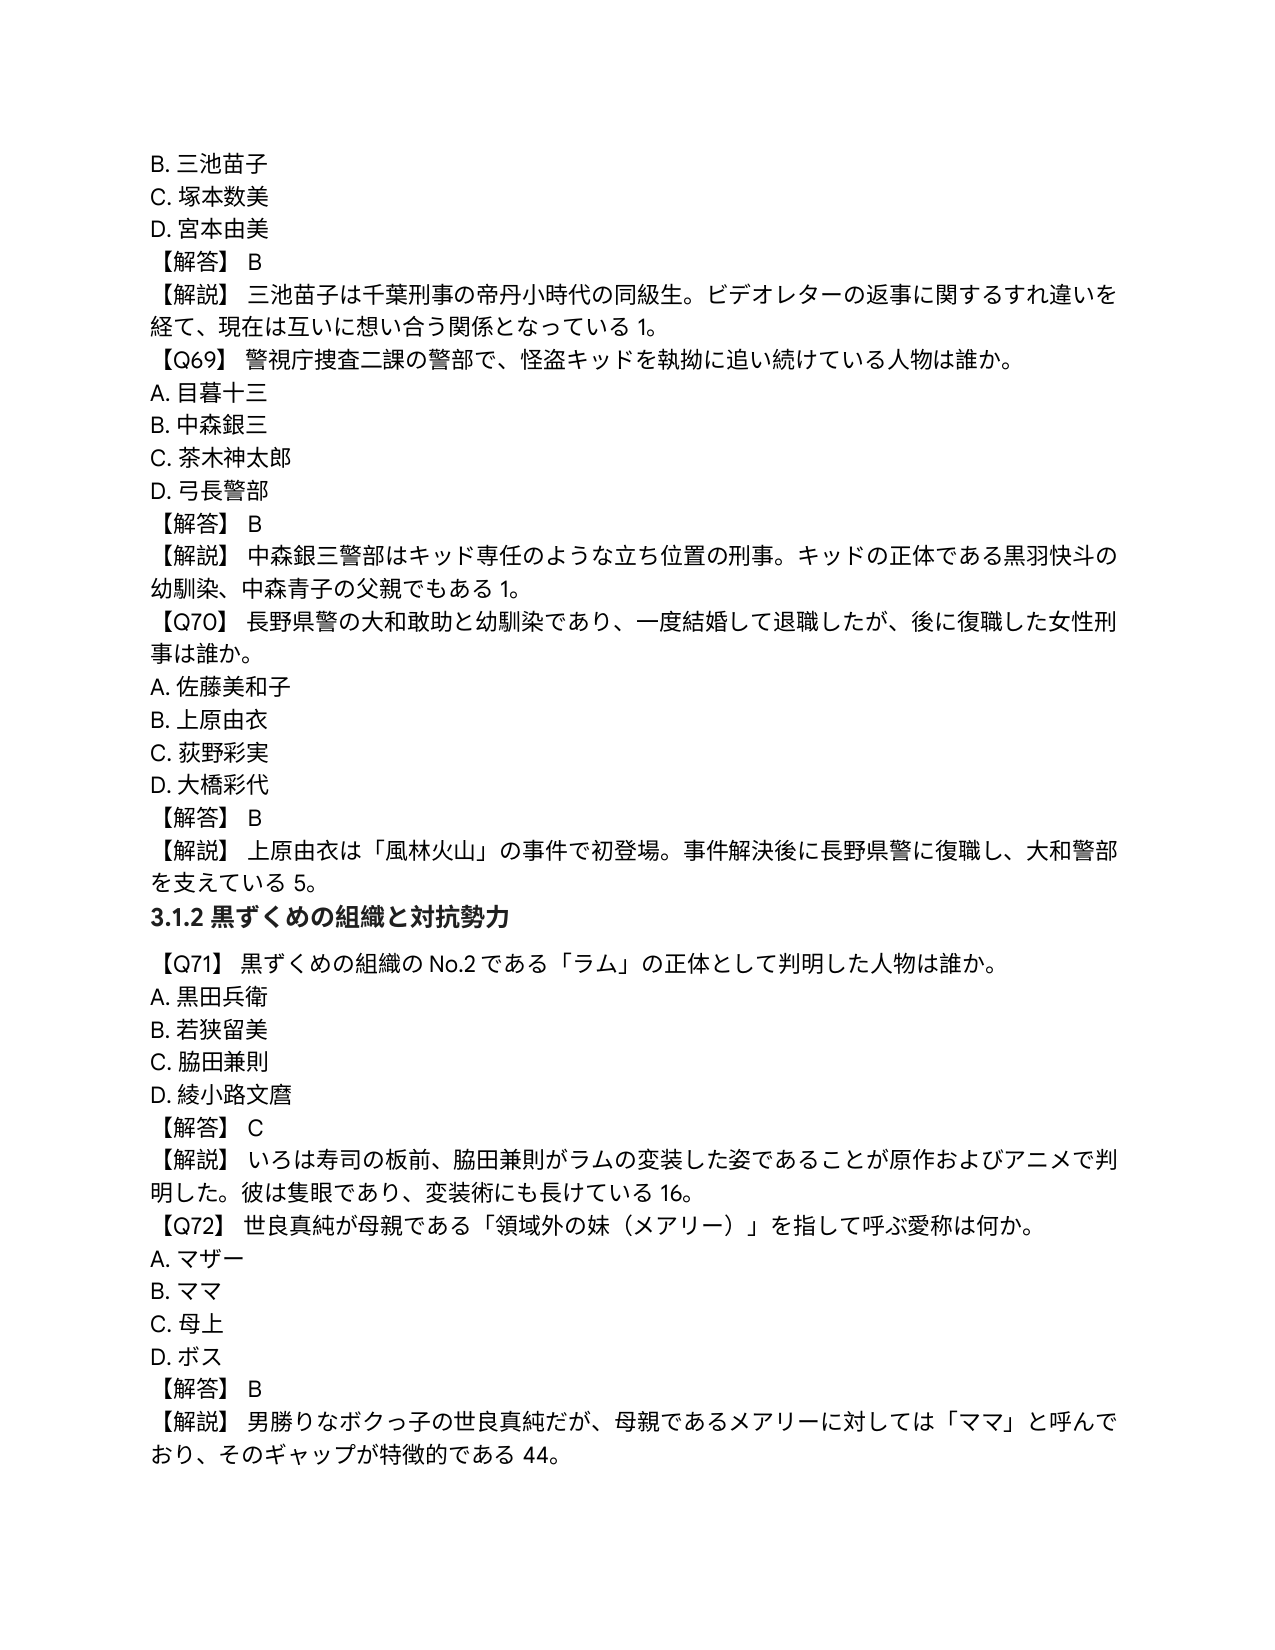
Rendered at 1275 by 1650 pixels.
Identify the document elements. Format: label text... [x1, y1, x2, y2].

text C. 荻野彩実 [150, 739, 1125, 767]
text B. 上原由衣 [150, 706, 1125, 735]
text D. 宮本由美 [150, 215, 1125, 244]
text 【解説】 上原由衣は「風林火山」の事件で初登場。事件解決後に長野県警に復職し、大和警部を支えている 5。 [150, 837, 1125, 898]
text 【解答】 B [150, 1376, 1125, 1404]
text 【Q72】 世良真純が母親である「領域外の妹（メアリー）」を指して呼ぶ愛称は何か。 [150, 1212, 1125, 1241]
text D. 綾小路文麿 [150, 1081, 1125, 1110]
text 【Q71】 黒ずくめの組織のNo.2である「ラム」の正体として判明した人物は誰か。 [150, 951, 1125, 979]
text 【解答】 B [150, 804, 1125, 833]
text B. 中森銀三 [150, 412, 1125, 440]
text D. 大橋彩代 [150, 771, 1125, 800]
text 【Q70】 長野県警の大和敢助と幼馴染であり、一度結婚して退職したが、後に復職した女性刑事は誰か。 [150, 608, 1125, 669]
text C. 母上 [150, 1310, 1125, 1339]
text 【解説】 男勝りなボクっ子の世良真純だが、母親であるメアリーに対しては「ママ」と呼んでおり、そのギャップが特徴的である 44。 [150, 1408, 1125, 1470]
text 【解答】 B [150, 510, 1125, 538]
subtitle 3.1.2 黒ずくめの組織と対抗勢力 [150, 902, 1125, 934]
text B. 若狭留美 [150, 1016, 1125, 1045]
text D. ボス [150, 1343, 1125, 1372]
text C. 塚本数美 [150, 183, 1125, 211]
text 【解答】 B [150, 248, 1125, 277]
text 【解説】 中森銀三警部はキッド専任のような立ち位置の刑事。キッドの正体である黒羽快斗の幼馴染、中森青子の父親でもある 1。 [150, 542, 1125, 604]
text 【解答】 C [150, 1114, 1125, 1143]
text B. 三池苗子 [150, 150, 1125, 179]
text C. 茶木神太郎 [150, 444, 1125, 473]
text C. 脇田兼則 [150, 1049, 1125, 1077]
text B. ママ [150, 1278, 1125, 1306]
text A. 黒田兵衛 [150, 983, 1125, 1012]
text A. 佐藤美和子 [150, 673, 1125, 702]
text D. 弓長警部 [150, 477, 1125, 506]
text 【Q69】 警視庁捜査二課の警部で、怪盗キッドを執拗に追い続けている人物は誰か。 [150, 346, 1125, 375]
text A. マザー [150, 1245, 1125, 1274]
text 【解説】 三池苗子は千葉刑事の帝丹小時代の同級生。ビデオレターの返事に関するすれ違いを経て、現在は互いに想い合う関係となっている 1。 [150, 281, 1125, 342]
text A. 目暮十三 [150, 379, 1125, 408]
text 【解説】 いろは寿司の板前、脇田兼則がラムの変装した姿であることが原作およびアニメで判明した。彼は隻眼であり、変装術にも長けている 16。 [150, 1147, 1125, 1208]
